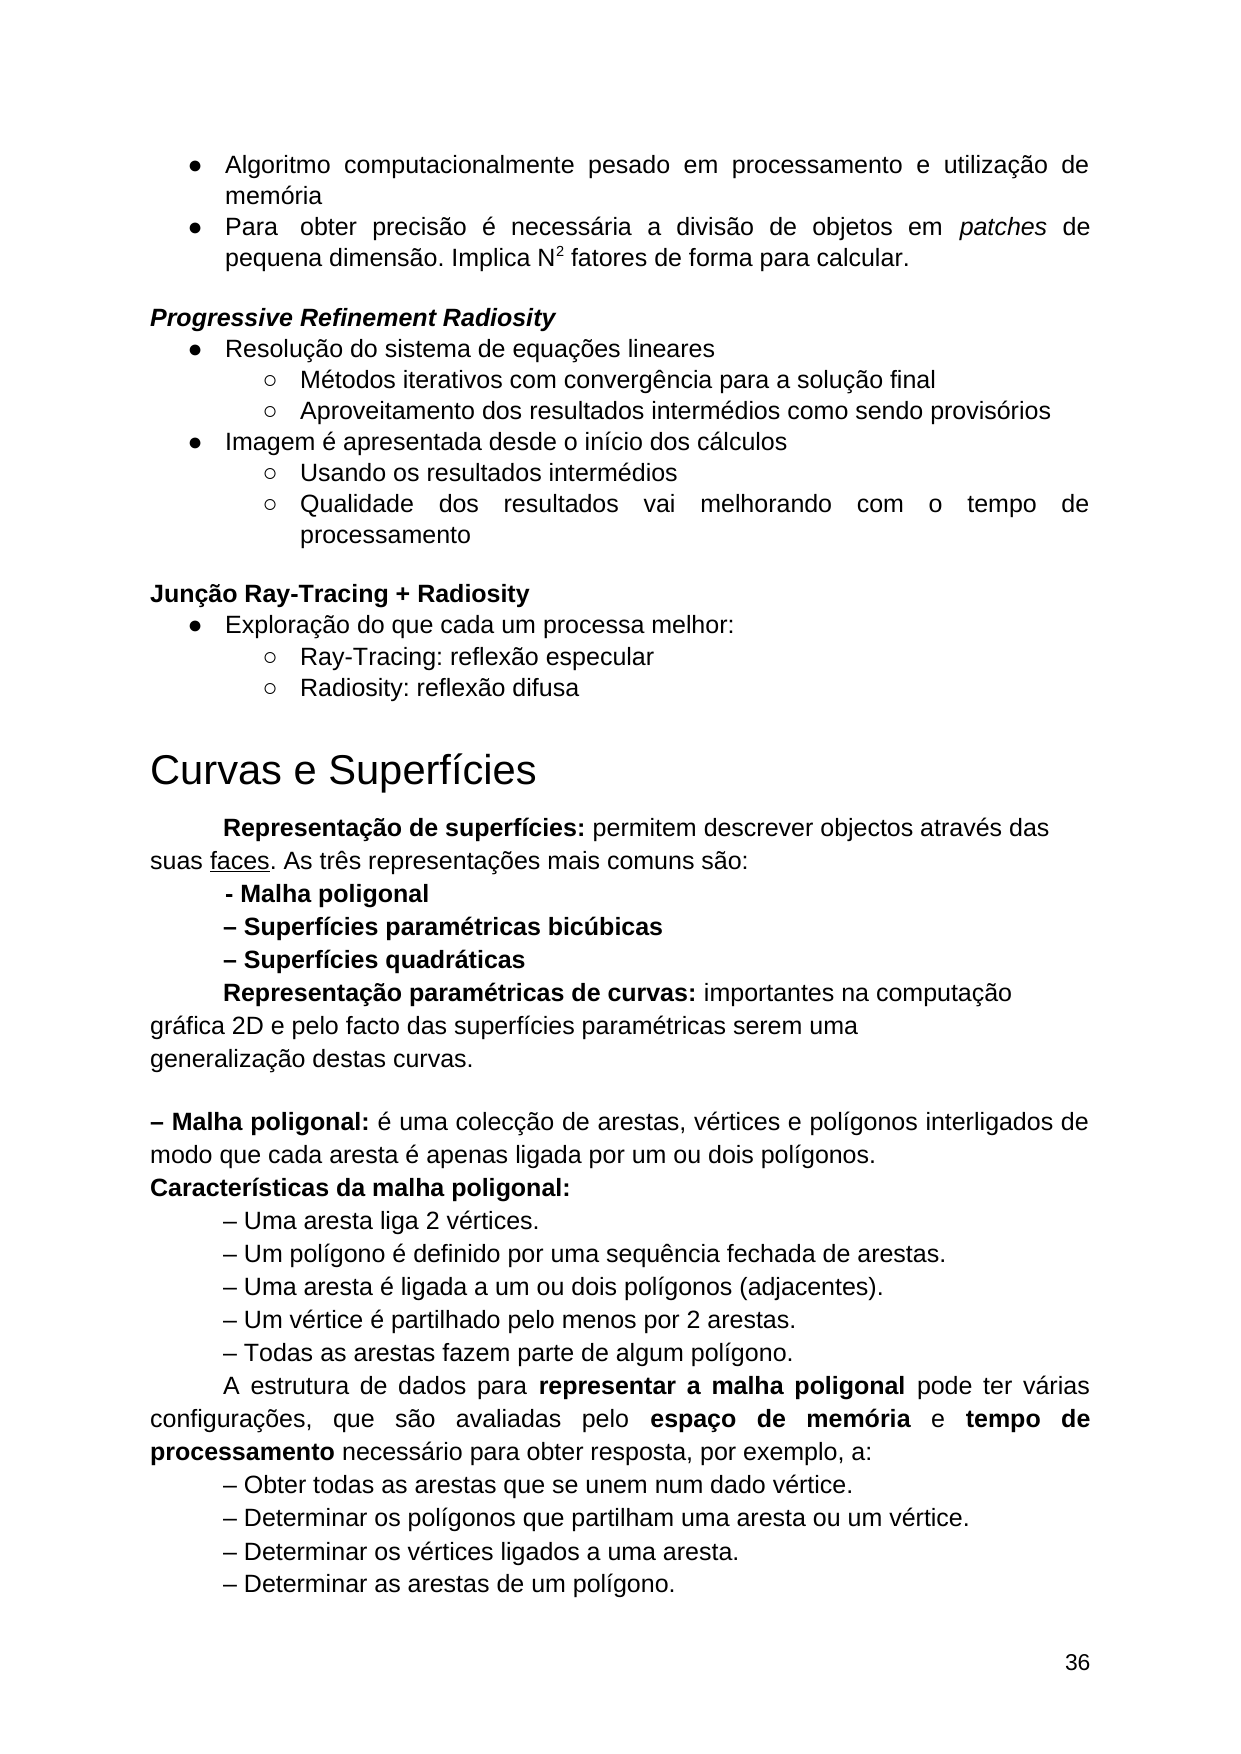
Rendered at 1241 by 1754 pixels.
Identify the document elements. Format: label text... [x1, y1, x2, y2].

text A estrutura de dados para representar a malha poligonal pode ter várias configurações, que são avaliadas pelo espaço de memória e tempo de processamento necessário para obter resposta, por exemplo, a: [150, 1371, 1090, 1466]
list Qualidade dos resultados vai melhorando com o tempo de processamento [262, 489, 1090, 549]
text – Determinar os polígonos que partilham uma aresta ou um vértice. [223, 1503, 1090, 1532]
text Representação paramétricas de curvas: importantes na computação [150, 978, 1090, 1007]
text Junção Ray-Tracing + Radiosity [150, 579, 1090, 608]
list Imagem é apresentada desde o início dos cálculos [187, 427, 1090, 456]
subtitle Curvas e Superfícies [150, 745, 1090, 793]
text – Malha poligonal: é uma colecção de arestas, vértices e polígonos interligados de modo que cada aresta é apenas ligada por um ou dois polígonos. [150, 1107, 1090, 1169]
text - Malha poligonal [150, 879, 1090, 908]
text – Um vértice é partilhado pelo menos por 2 arestas. [223, 1305, 1090, 1334]
text Características da malha poligonal: [150, 1173, 1090, 1202]
text suas faces. As três representações mais comuns são: [150, 846, 1090, 874]
text generalização destas curvas. [150, 1044, 1090, 1073]
text – Uma aresta liga 2 vértices. [223, 1206, 1090, 1235]
list Exploração do que cada um processa melhor: [187, 610, 1090, 639]
text – Determinar as arestas de um polígono. [223, 1569, 1090, 1598]
list Aproveitamento dos resultados intermédios como sendo provisórios [262, 396, 1090, 424]
list Algoritmo computacionalmente pesado em processamento e utilização de memória [187, 150, 1090, 210]
text Progressive Refinement Radiosity [150, 303, 1090, 331]
text Representação de superfícies: permitem descrever objectos através das [150, 813, 1090, 842]
text – Todas as arestas fazem parte de algum polígono. [223, 1338, 1090, 1367]
list Métodos iterativos com convergência para a solução final [262, 365, 1090, 393]
list Radiosity: reflexão difusa [262, 672, 1090, 701]
text – Determinar os vértices ligados a uma aresta. [223, 1536, 1090, 1565]
text – Obter todas as arestas que se unem num dado vértice. [223, 1470, 1090, 1499]
text gráfica 2D e pelo facto das superfícies paramétricas serem uma [150, 1011, 1090, 1040]
text – Uma aresta é ligada a um ou dois polígonos (adjacentes). [223, 1272, 1090, 1301]
list Usando os resultados intermédios [262, 458, 1090, 487]
text – Um polígono é definido por uma sequência fechada de arestas. [223, 1239, 1090, 1268]
list Para obter precisão é necessária a divisão de objetos em patches de pequena dimensão. Implica N2 fatores de forma para calcular. [187, 212, 1090, 272]
list Resolução do sistema de equações lineares [187, 334, 1090, 362]
text – Superfícies quadráticas [150, 945, 1090, 974]
list Ray-Tracing: reflexão especular [262, 641, 1090, 670]
text – Superfícies paramétricas bicúbicas [150, 912, 1090, 941]
